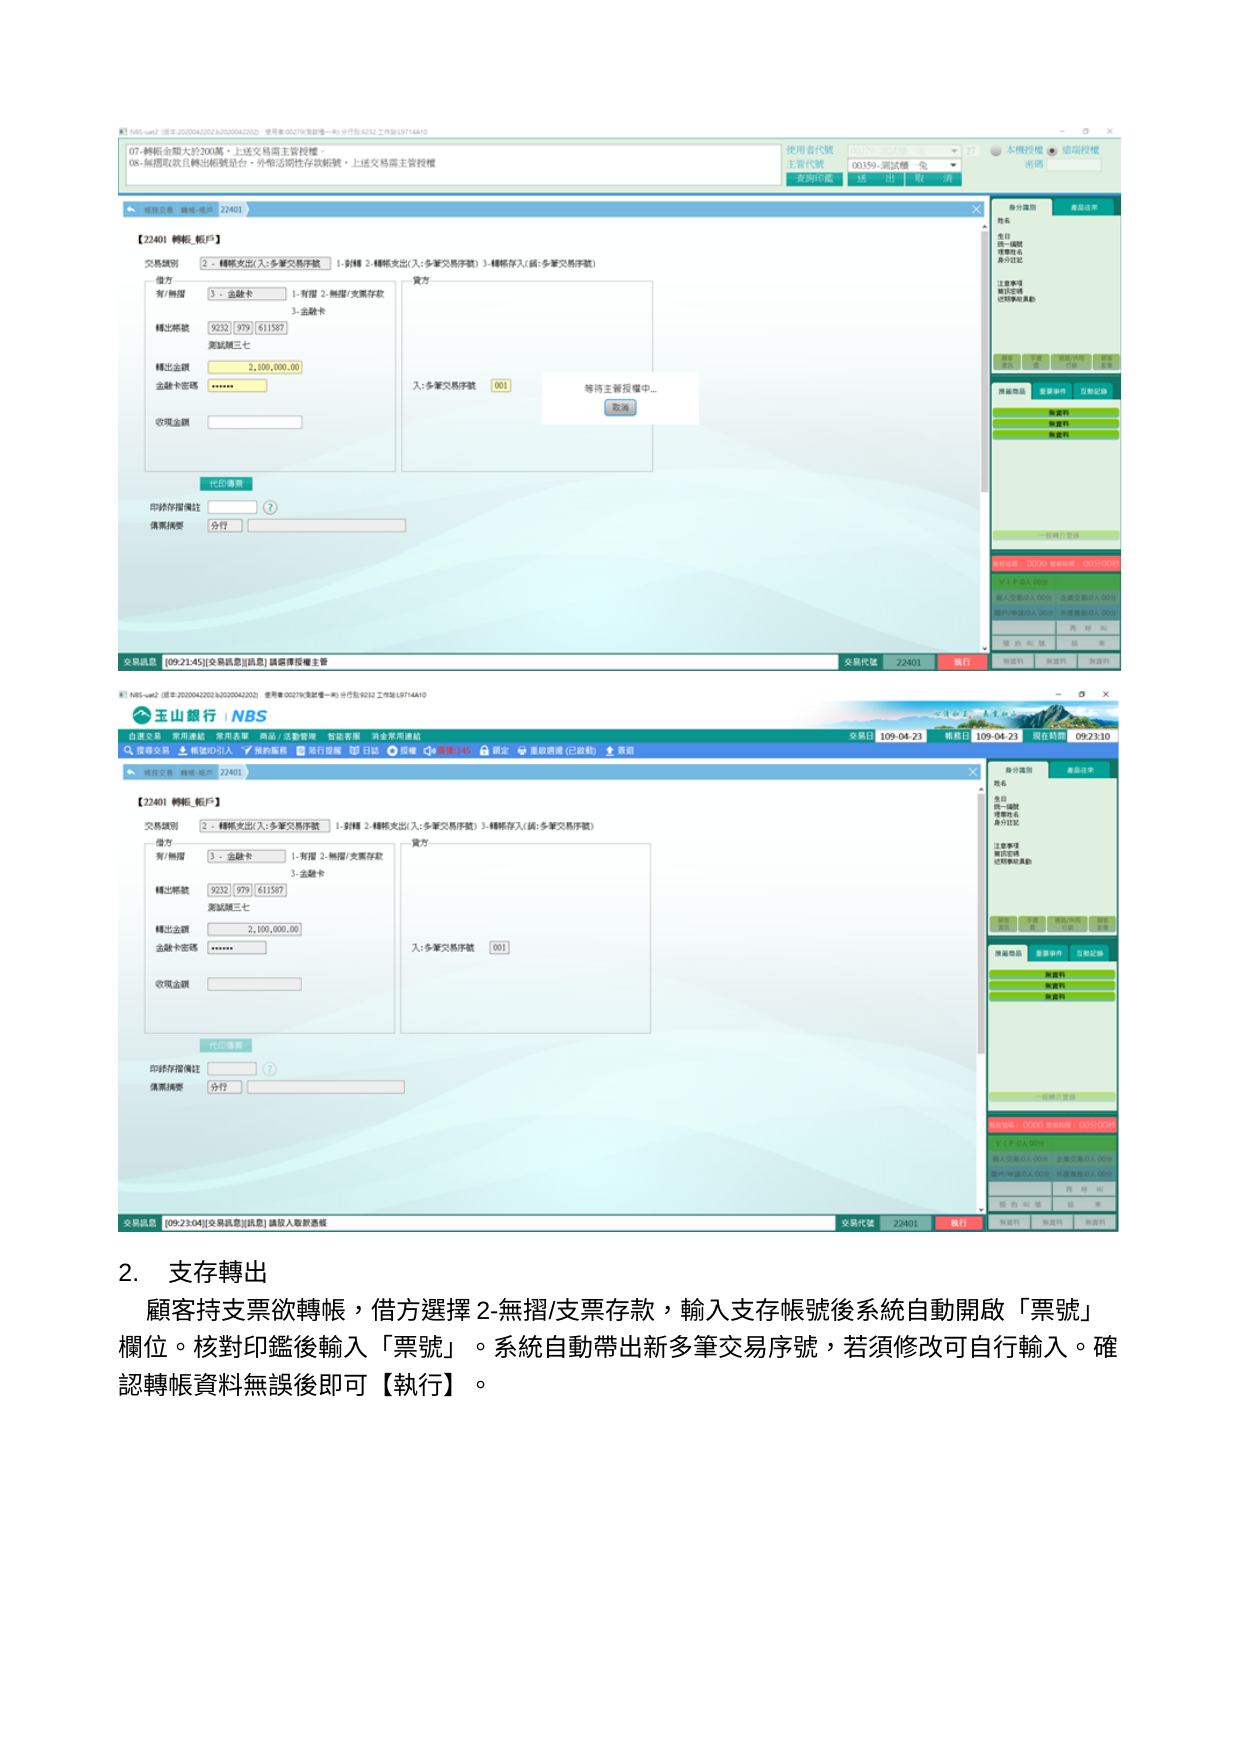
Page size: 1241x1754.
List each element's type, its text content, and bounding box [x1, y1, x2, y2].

picture [118, 689, 1119, 1232]
picture [118, 127, 1122, 671]
text 顧客持支票欲轉帳，借方選擇2-無摺/支票存款，輸入支存帳號後系統自動開啟「票號」欄位。核對印鑑後輸入「票號」。系統自動帶出新多筆交易序號，若須修改可自行輸入。確認轉帳資料無誤後即可【執行】。 [118, 1289, 1122, 1402]
list 支存轉出 [118, 1252, 1122, 1289]
